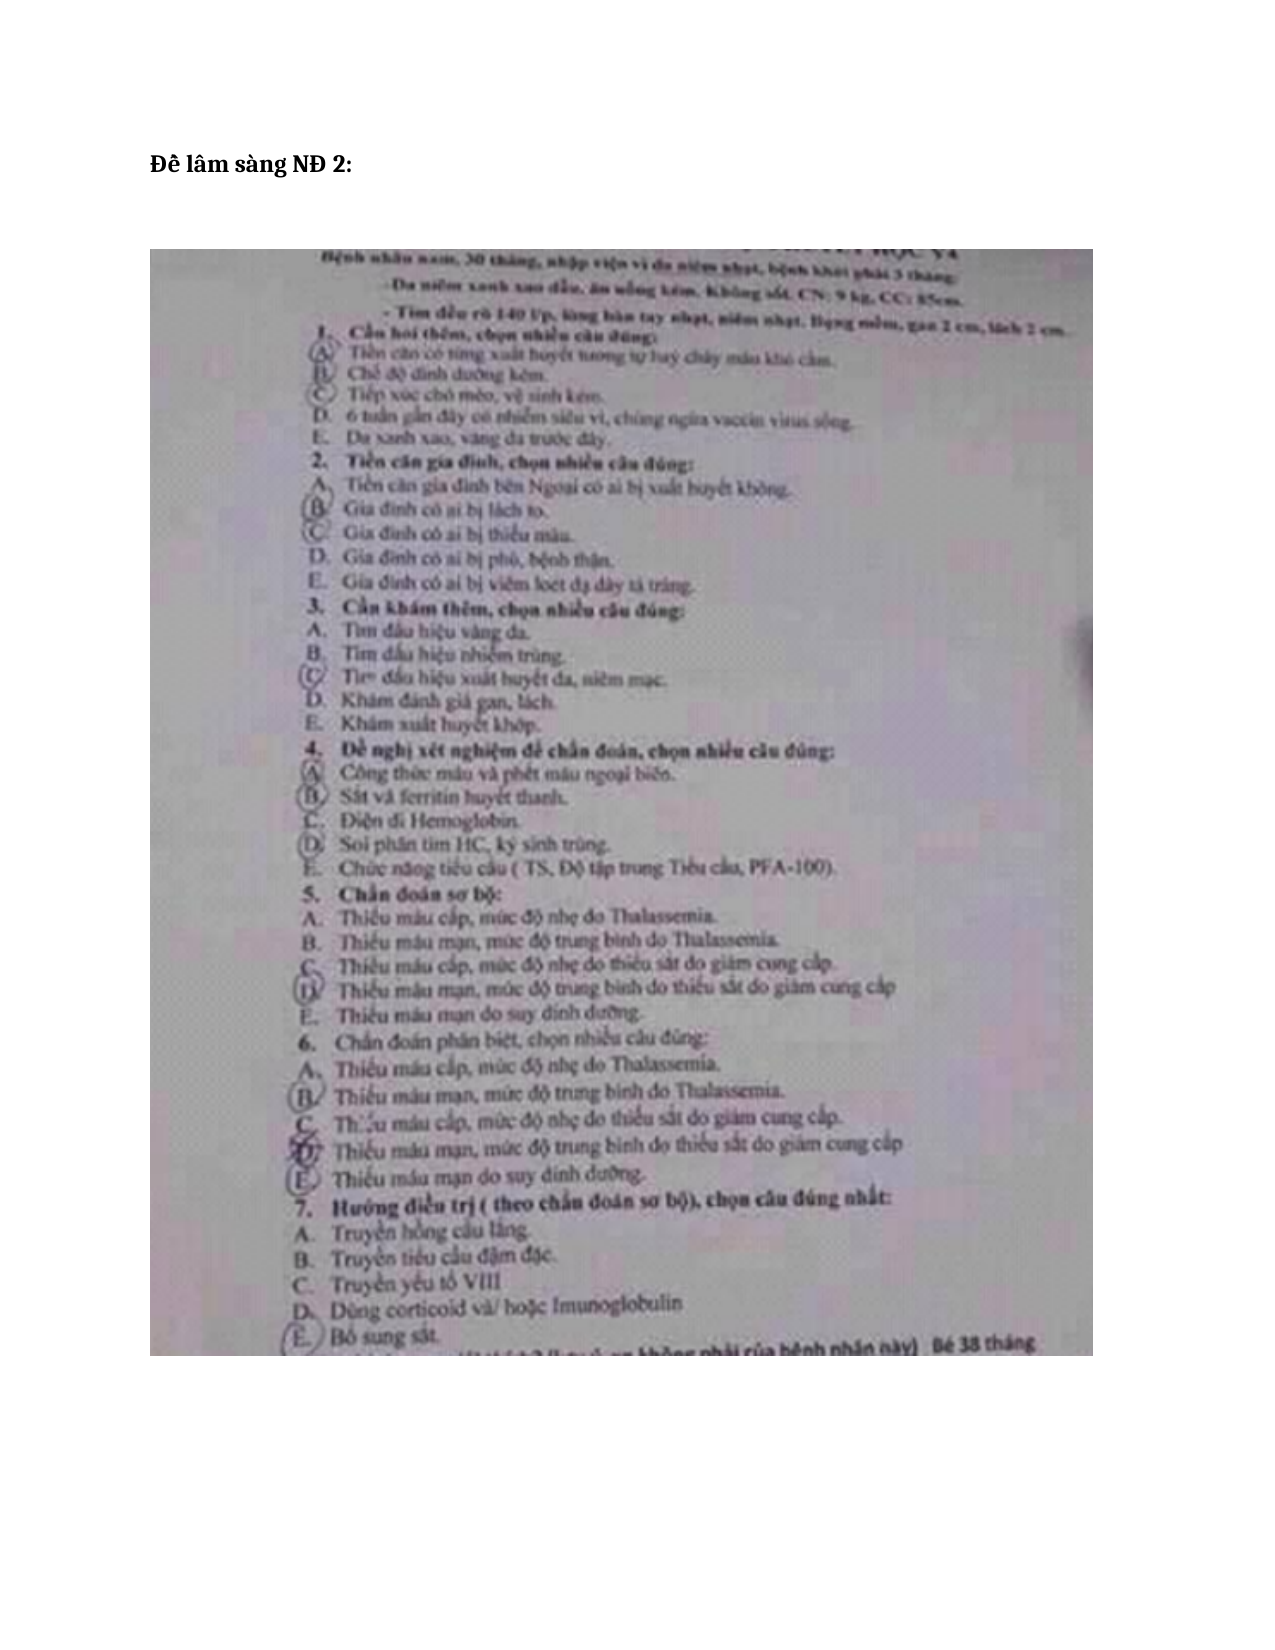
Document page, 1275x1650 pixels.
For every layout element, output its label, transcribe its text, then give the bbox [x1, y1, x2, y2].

picture [150, 249, 1093, 1356]
subtitle Đề lâm sàng NĐ 2: [150, 150, 1125, 179]
